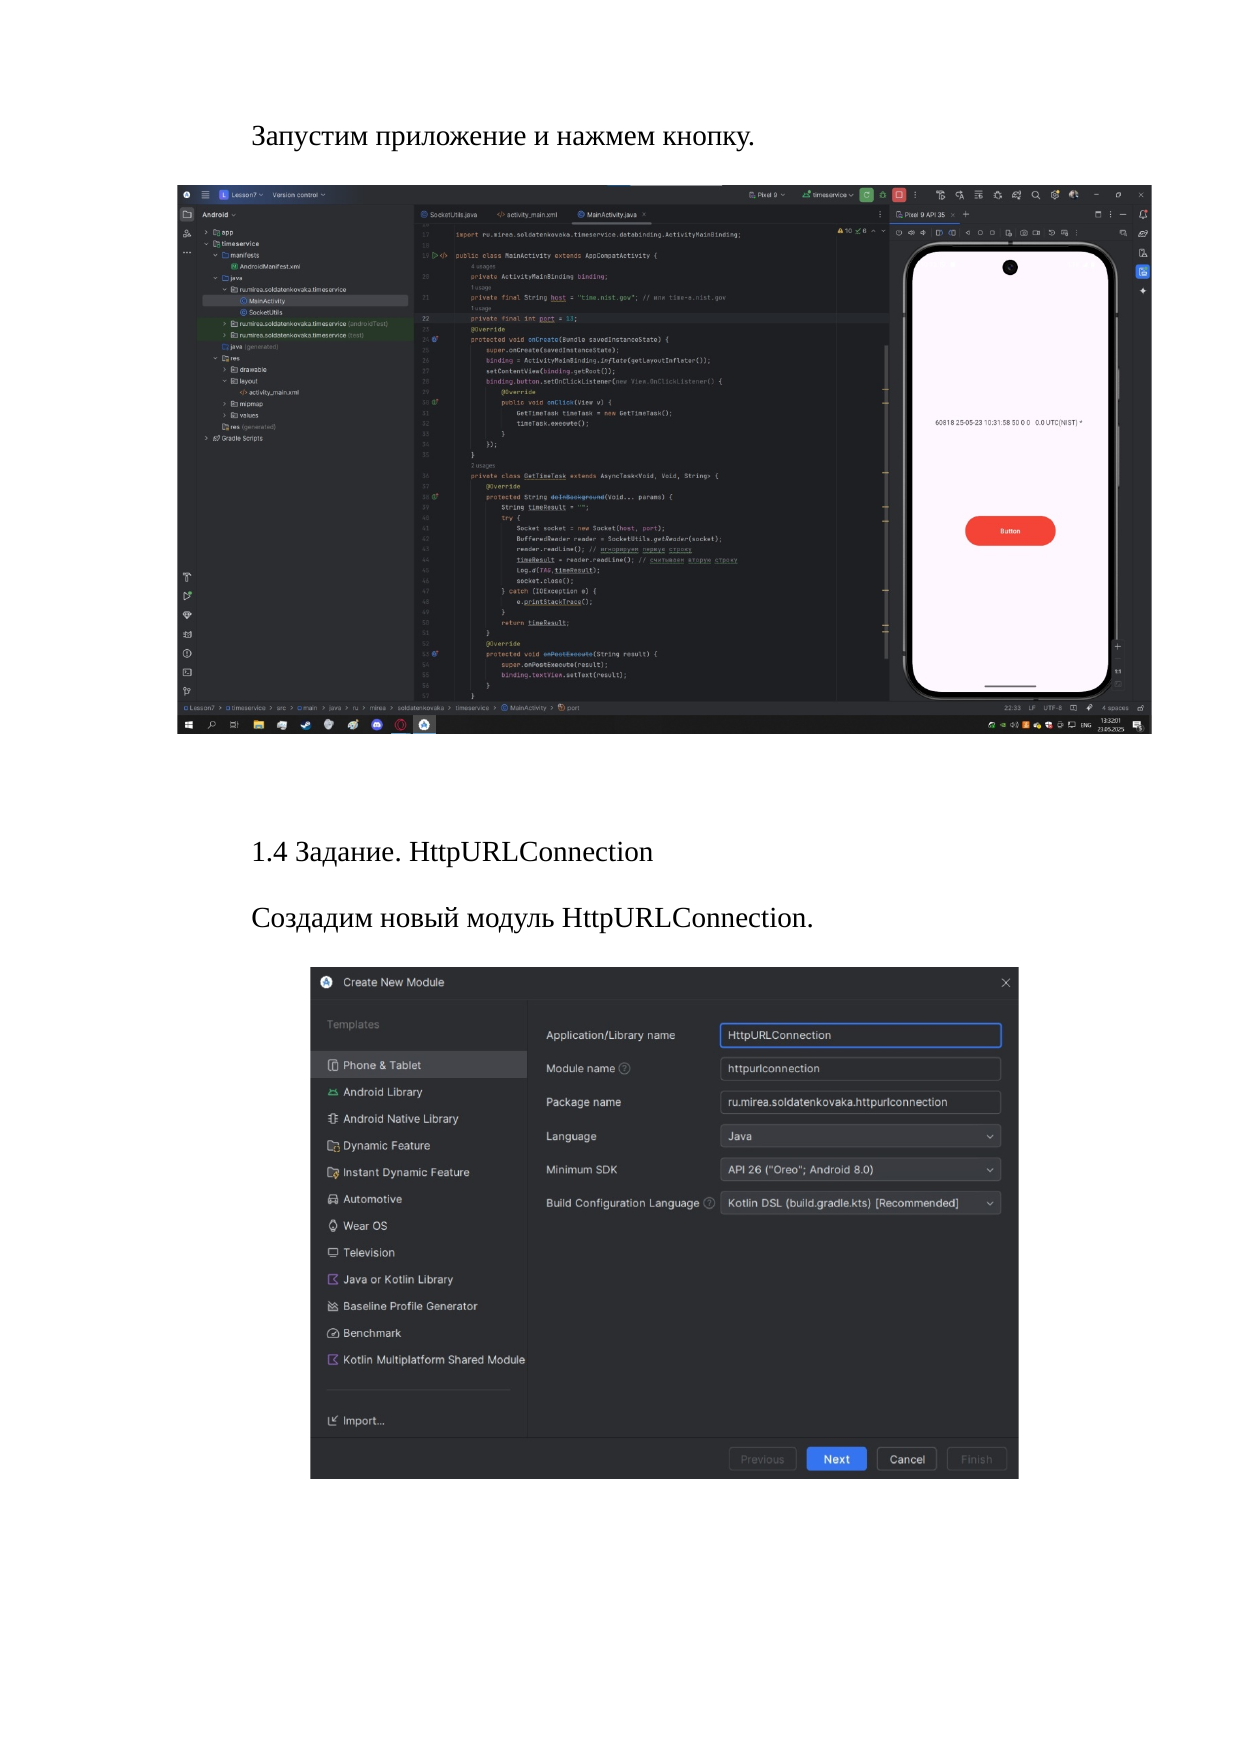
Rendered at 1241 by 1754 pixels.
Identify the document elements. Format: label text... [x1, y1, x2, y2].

picture [177, 185, 1152, 734]
text Создадим новый модуль HttpURLConnection. [177, 901, 1152, 934]
text 1.4 Задание. HttpURLConnection [177, 834, 1152, 867]
picture [310, 967, 1019, 1479]
text Запустим приложение и нажмем кнопку. [177, 118, 1152, 152]
